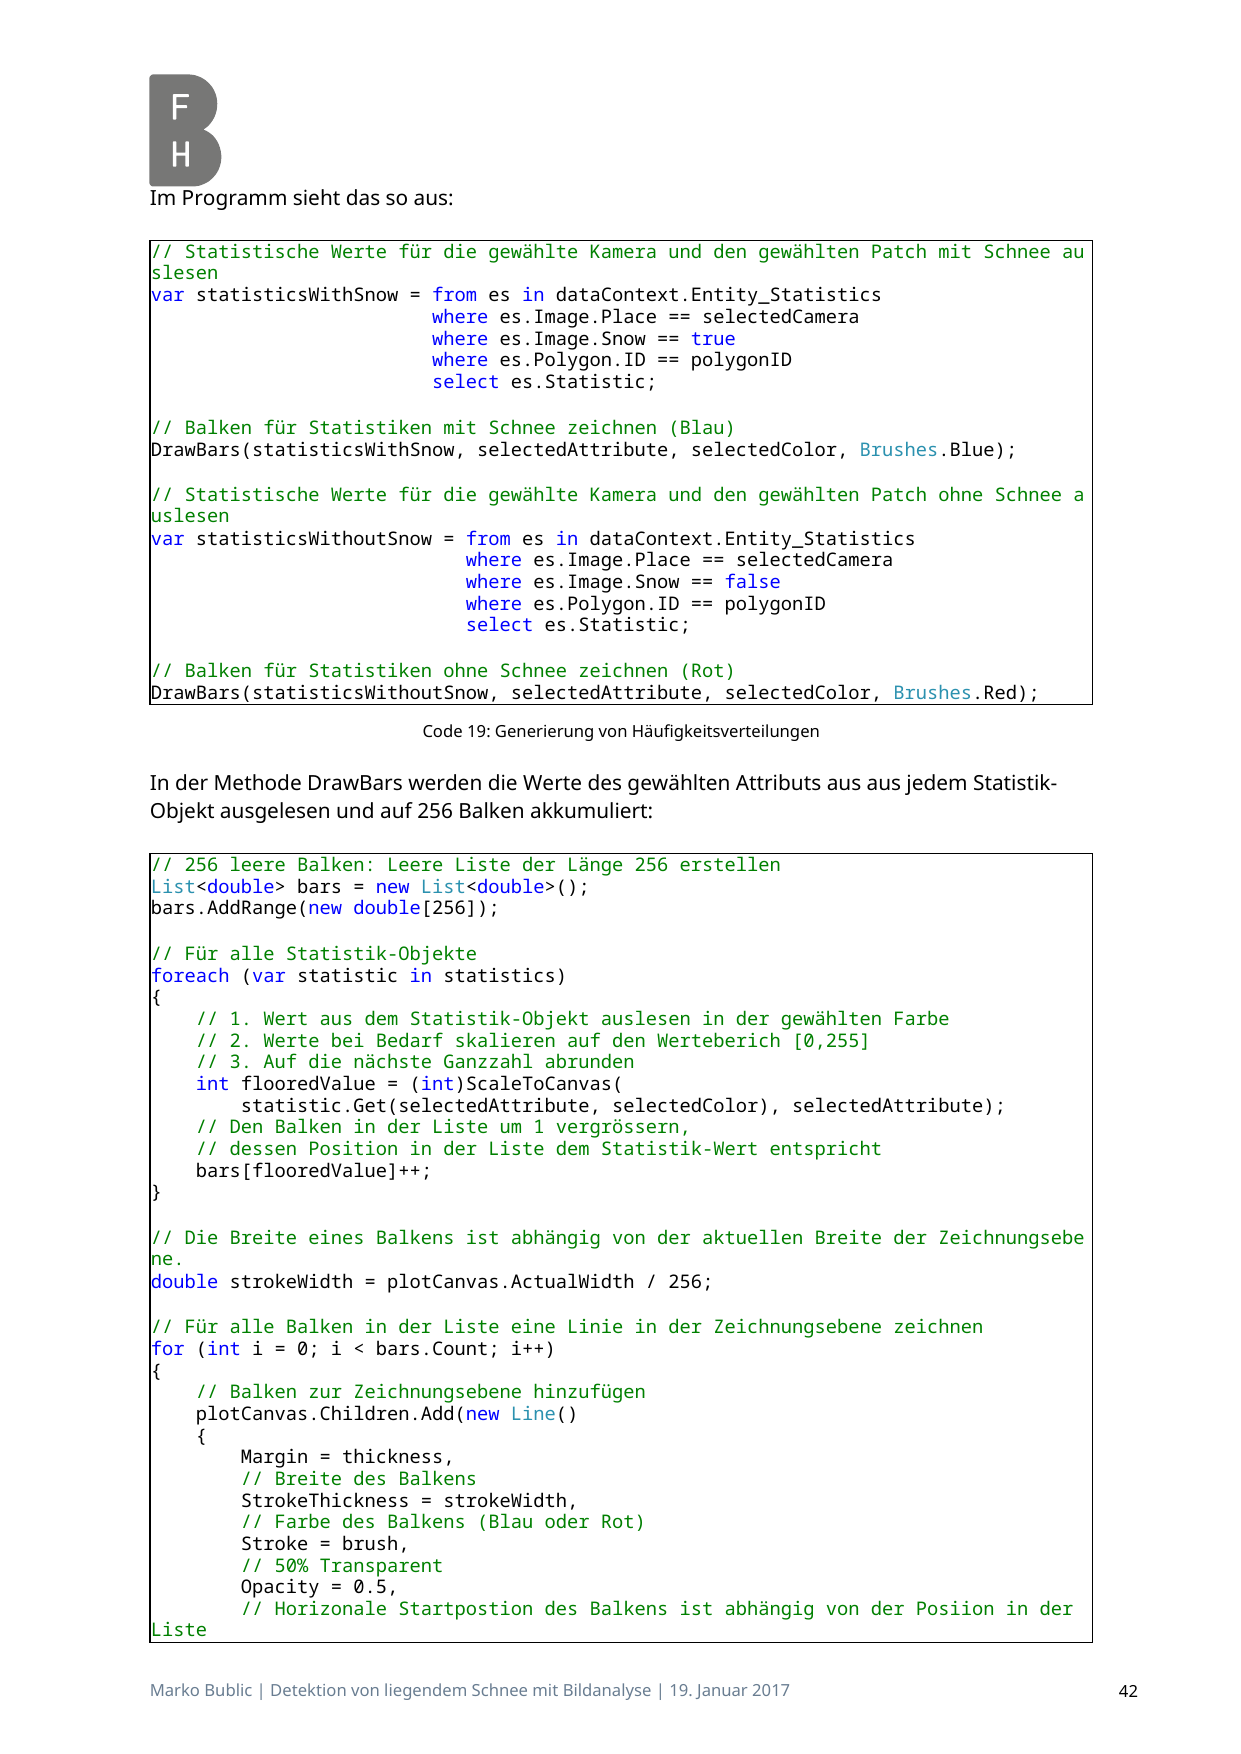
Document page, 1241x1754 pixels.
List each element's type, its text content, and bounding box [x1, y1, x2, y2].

text In der Methode DrawBars werden die Werte des gewählten Attributs aus aus jedem Statistik-Objekt ausgelesen und auf 256 Balken akkumuliert: [149, 768, 1093, 824]
text Im Programm sieht das so aus: [149, 183, 1093, 212]
text Code 19: Generierung von Häufigkeitsverteilungen [149, 717, 1093, 743]
